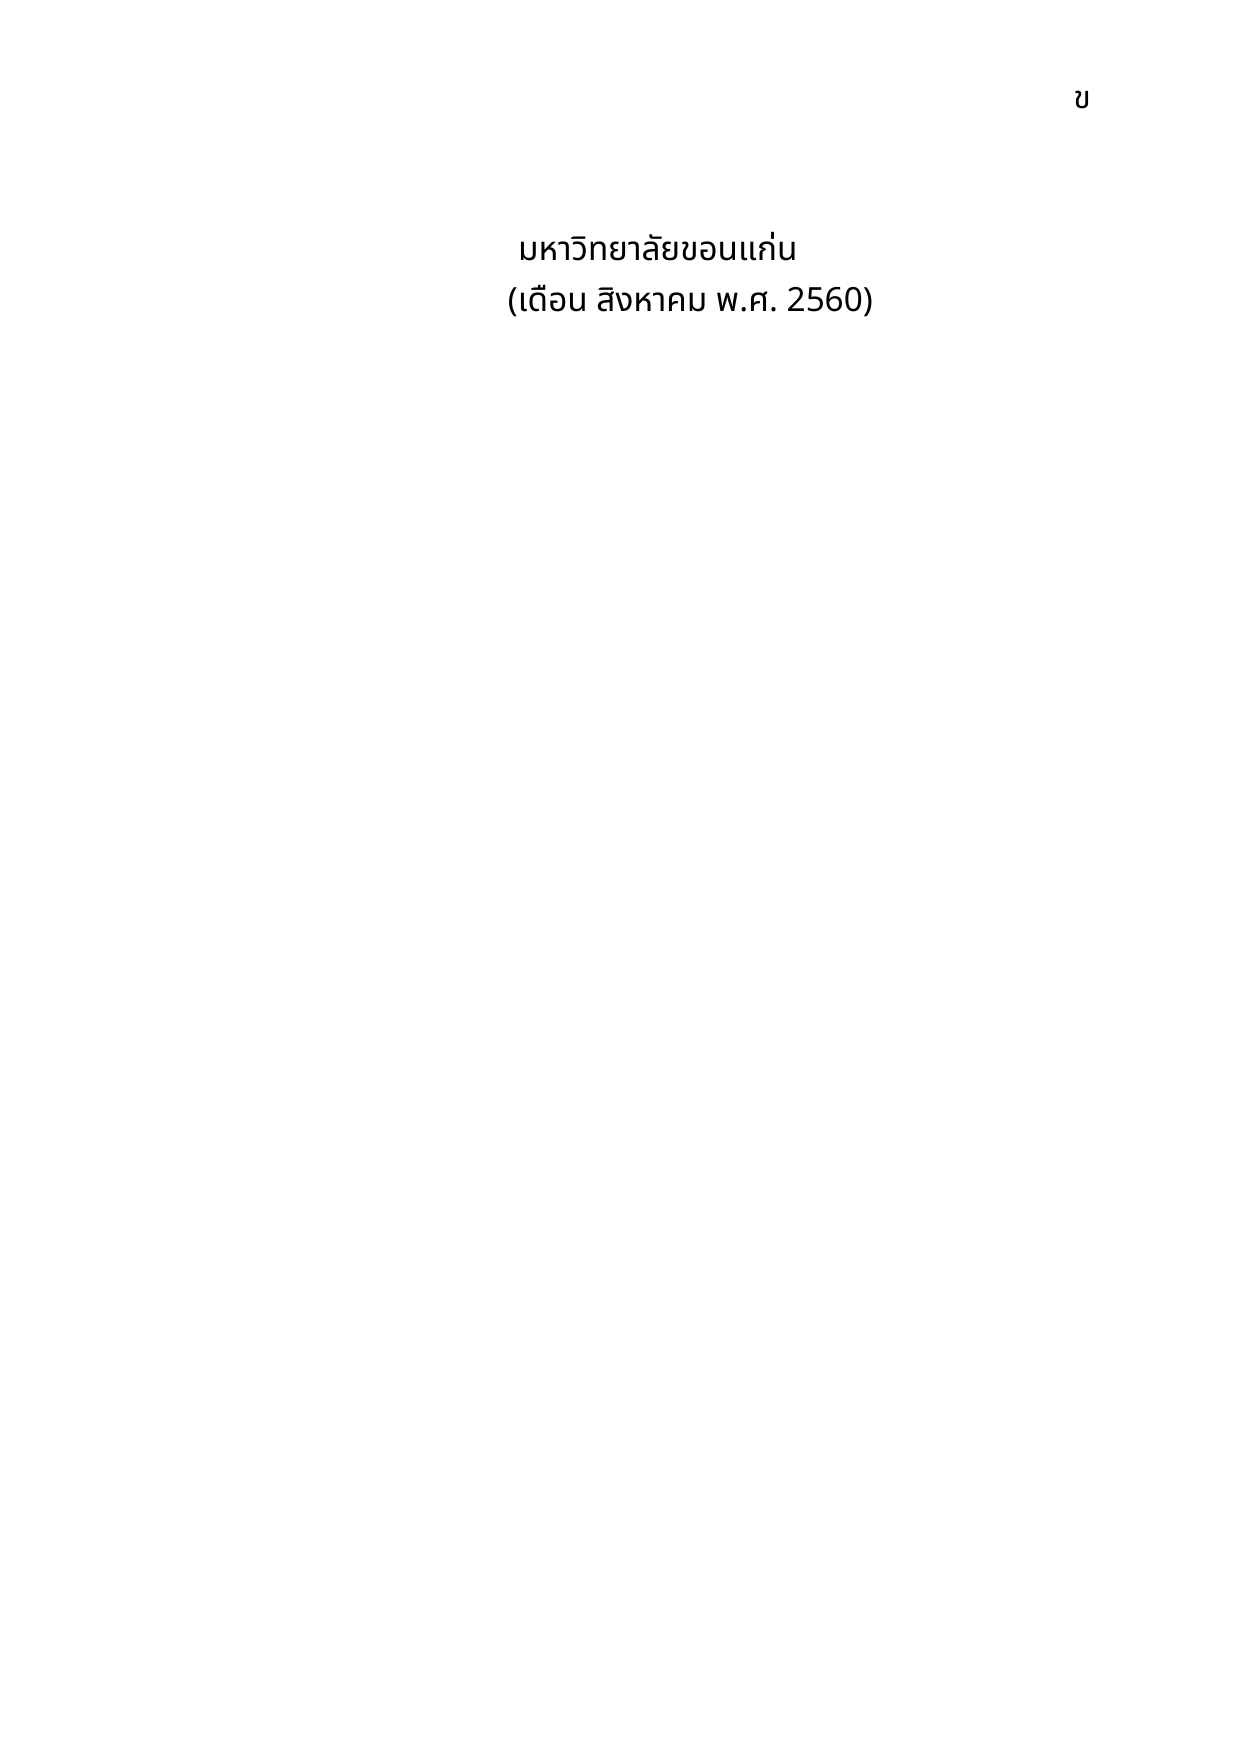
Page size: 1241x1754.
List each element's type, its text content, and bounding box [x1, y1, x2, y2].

text มหาวิทยาลัยขอนแก่น [225, 225, 1090, 275]
text (เดือน สิงหาคม พ.ศ. 2560) [225, 275, 1090, 326]
